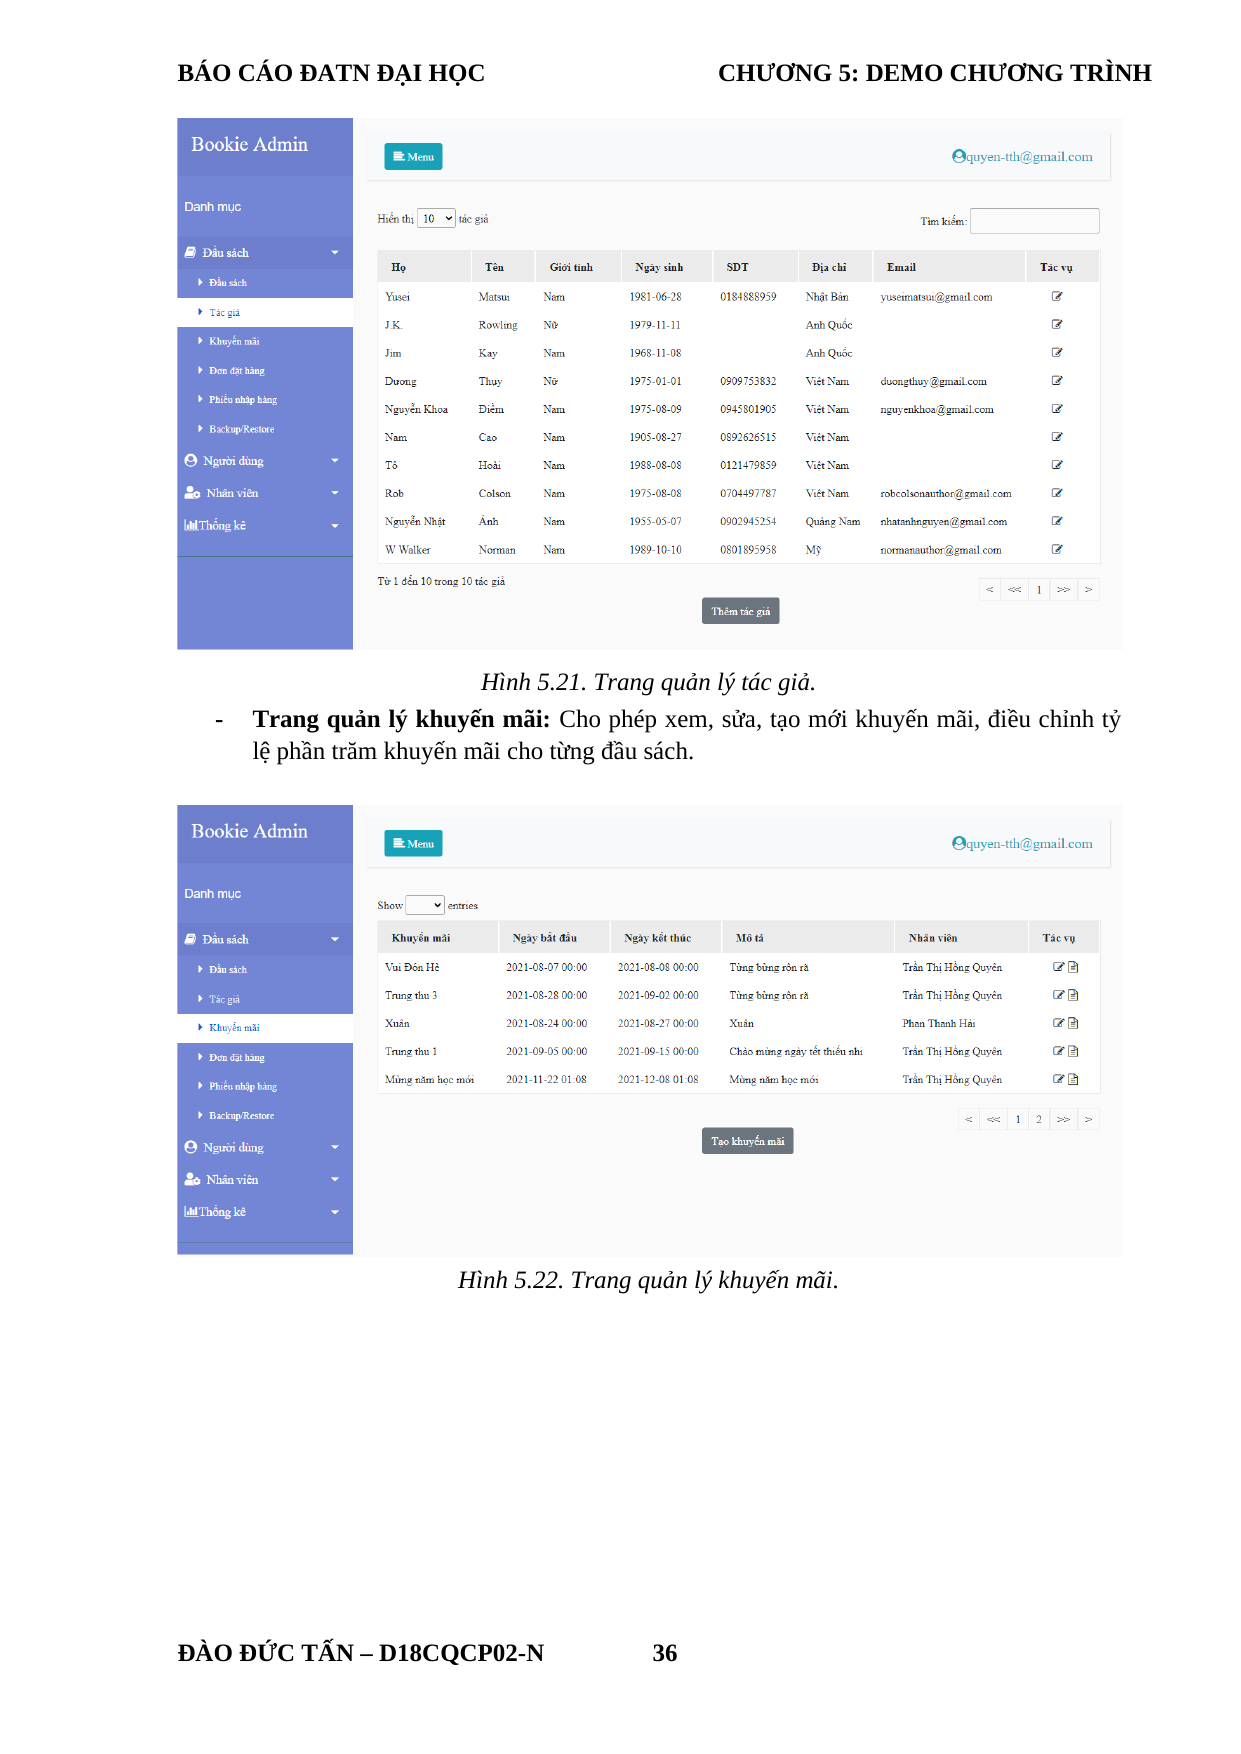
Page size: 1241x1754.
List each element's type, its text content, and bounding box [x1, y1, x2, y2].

picture [177, 118, 1123, 650]
subtitle Hình 5.21. Trang quản lý tác giả. [177, 667, 1122, 696]
subtitle Hình 5.22. Trang quản lý khuyến mãi. [177, 1265, 1122, 1294]
list Trang quản lý khuyến mãi: Cho phép xem, sửa, tạo mới khuyến mãi, điều chỉnh tỷ lệ phần trăm khuyến mãi cho từng đầu sách. [215, 704, 1122, 764]
picture [177, 805, 1123, 1257]
